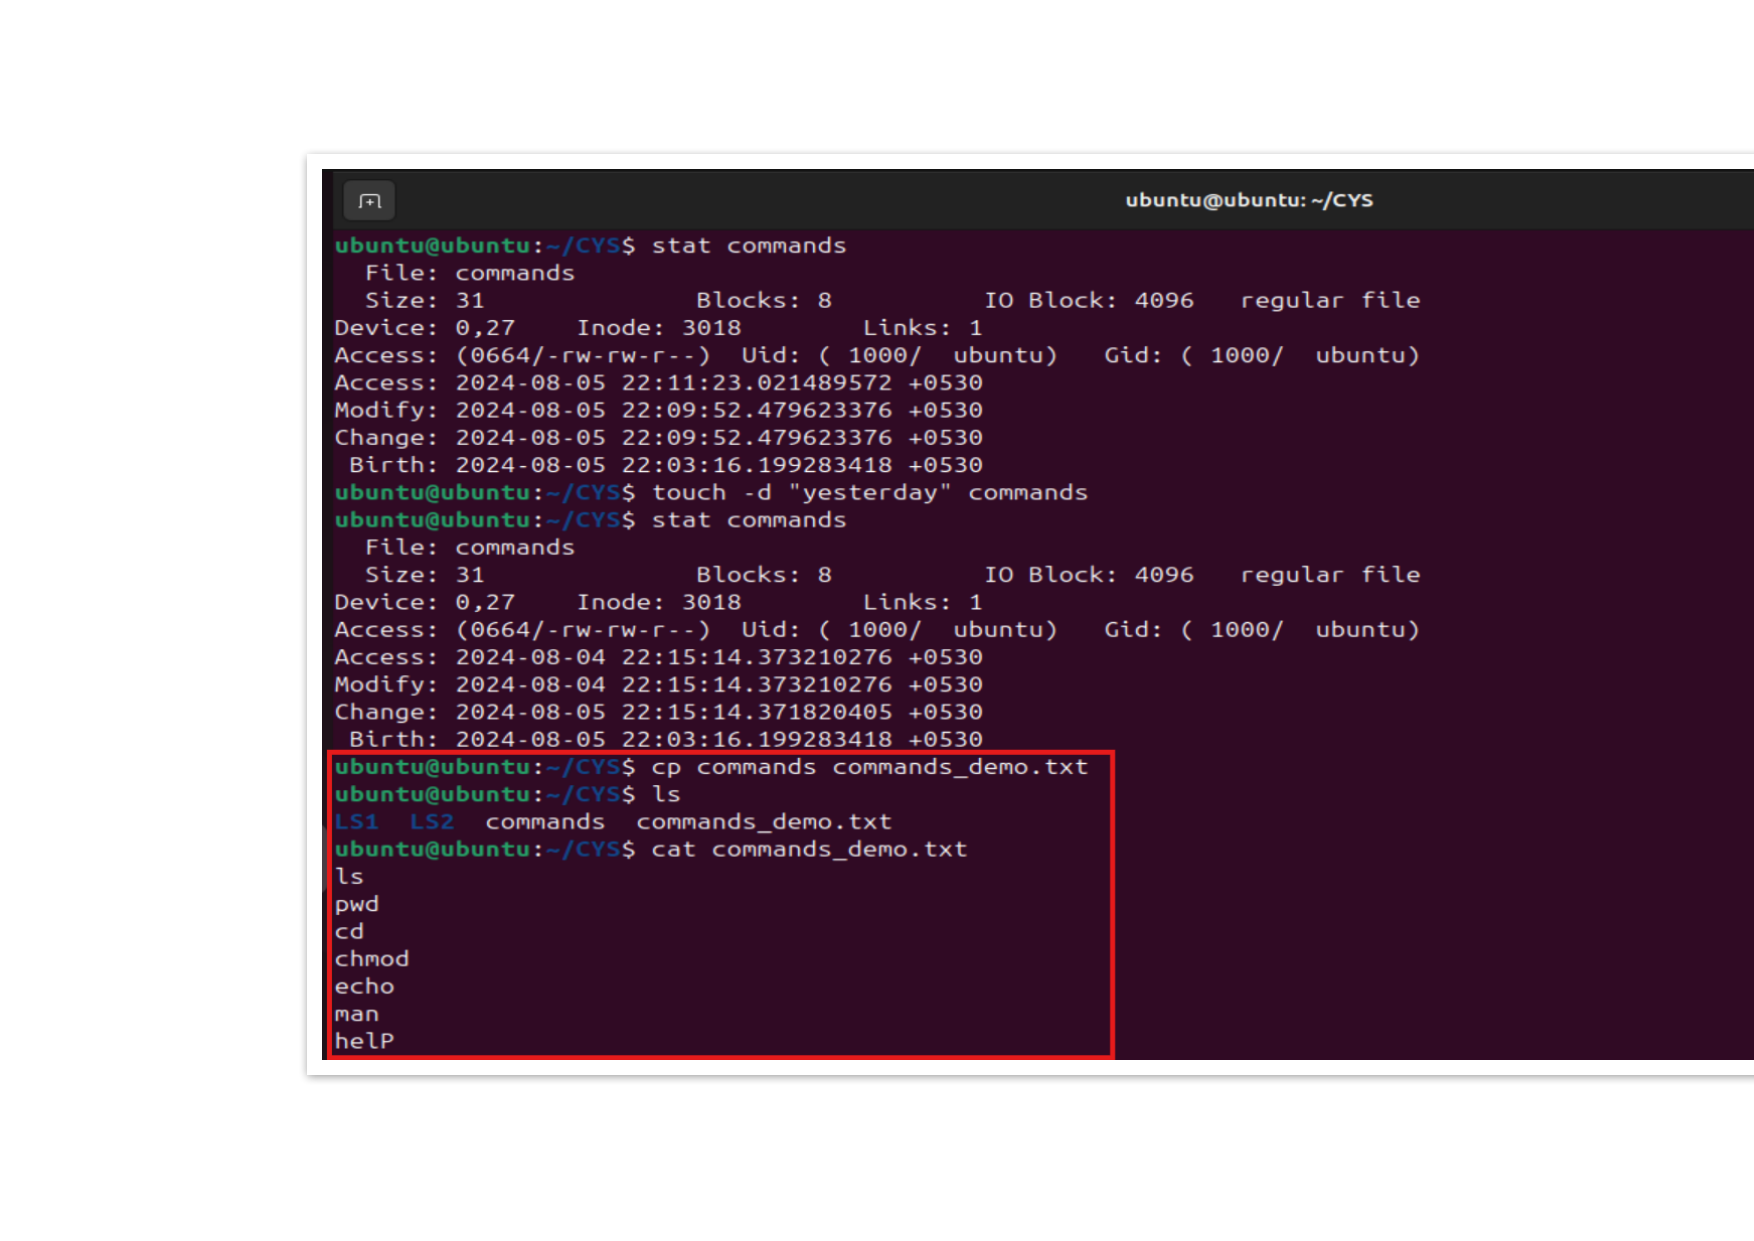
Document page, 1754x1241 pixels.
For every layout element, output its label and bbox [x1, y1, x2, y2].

picture [322, 169, 1754, 1060]
